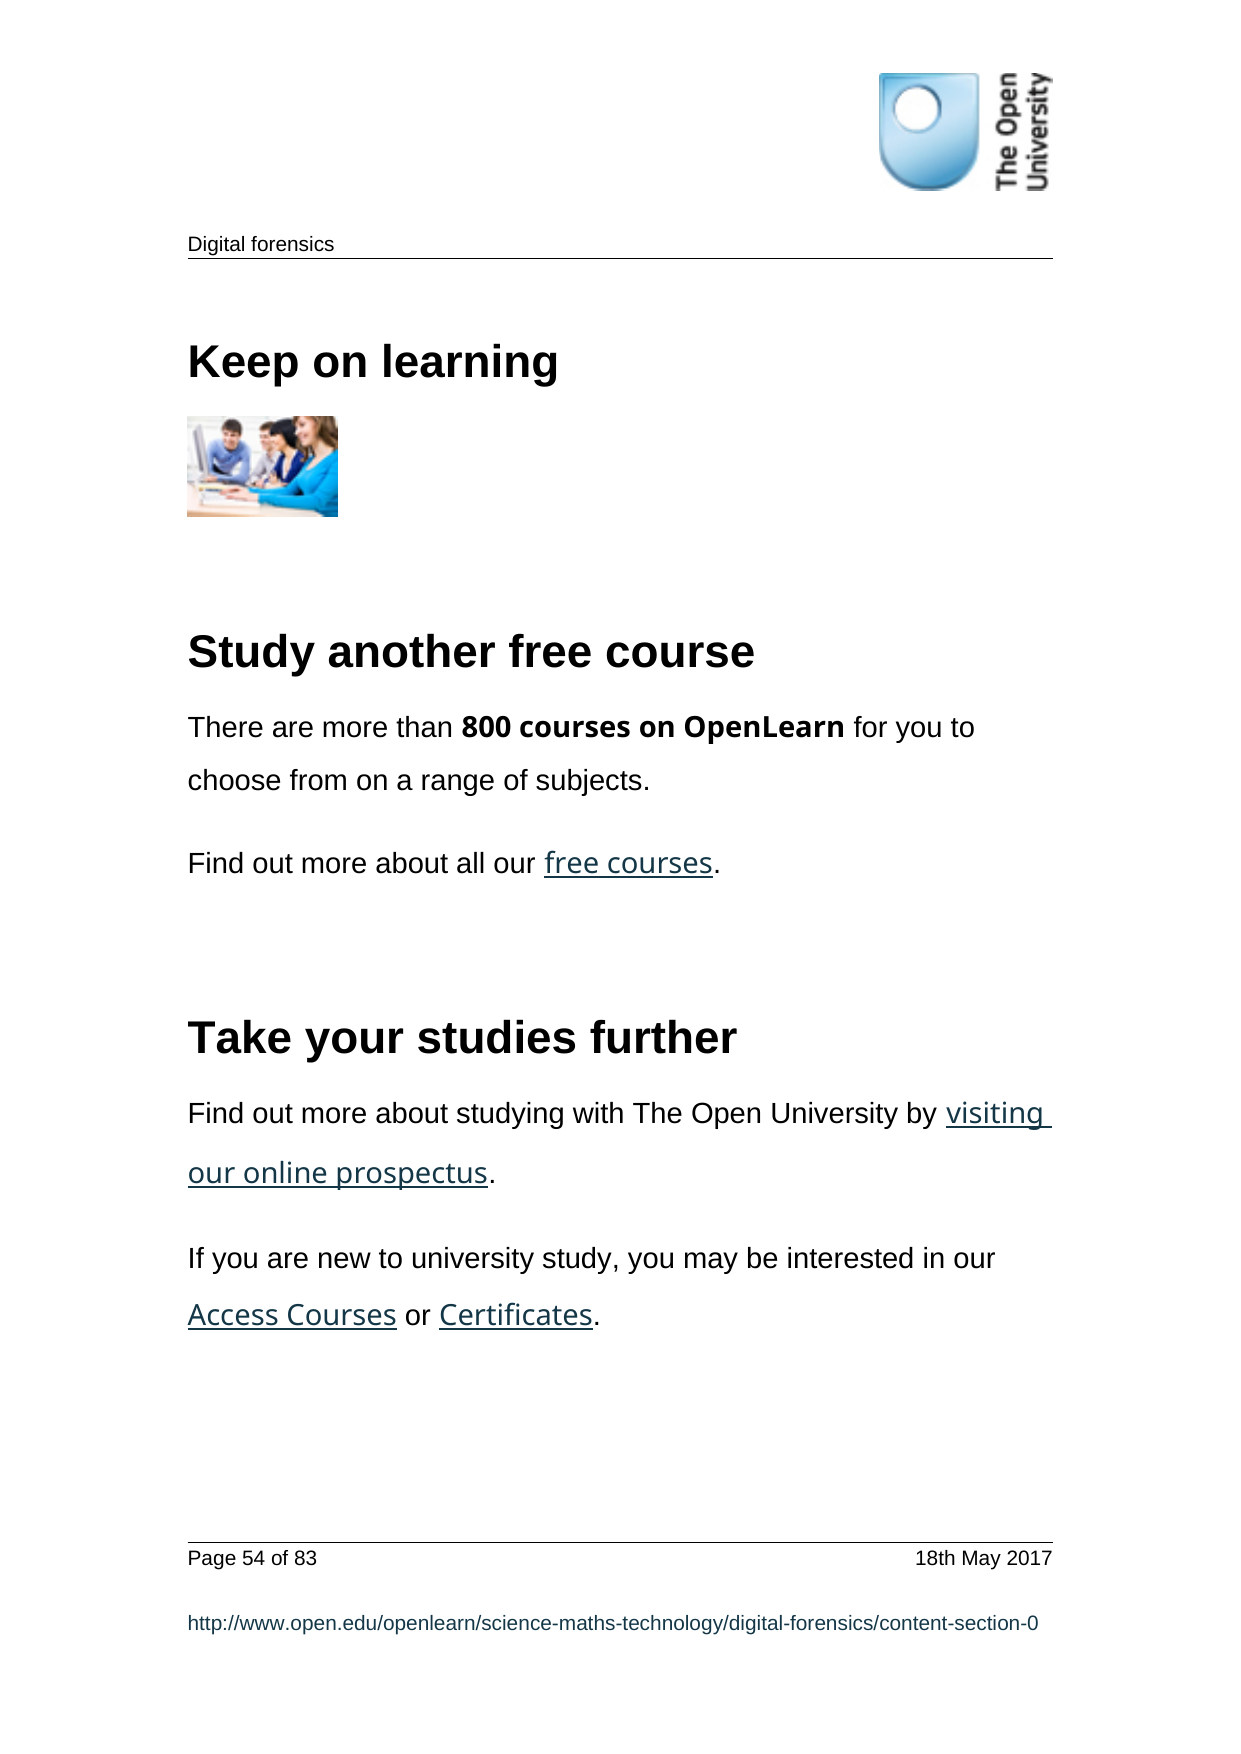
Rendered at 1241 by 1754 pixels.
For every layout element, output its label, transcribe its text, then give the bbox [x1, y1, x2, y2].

text Find out more about all our free courses. [187, 843, 1053, 882]
subtitle Take your studies further [187, 1011, 1053, 1063]
subtitle Keep on learning [187, 334, 1053, 387]
text If you are new to university study, you may be interested in our Access Courses or Certificates. [187, 1241, 1053, 1334]
picture [879, 73, 1053, 191]
subtitle Study another free course [187, 625, 1053, 678]
picture [187, 416, 338, 517]
text Find out more about studying with The Open University by visiting our online prospectus. [187, 1093, 1053, 1192]
picture [277, 486, 303, 497]
text There are more than 800 courses on OpenLearn for you to choose from on a range of subjects. [187, 707, 1053, 797]
